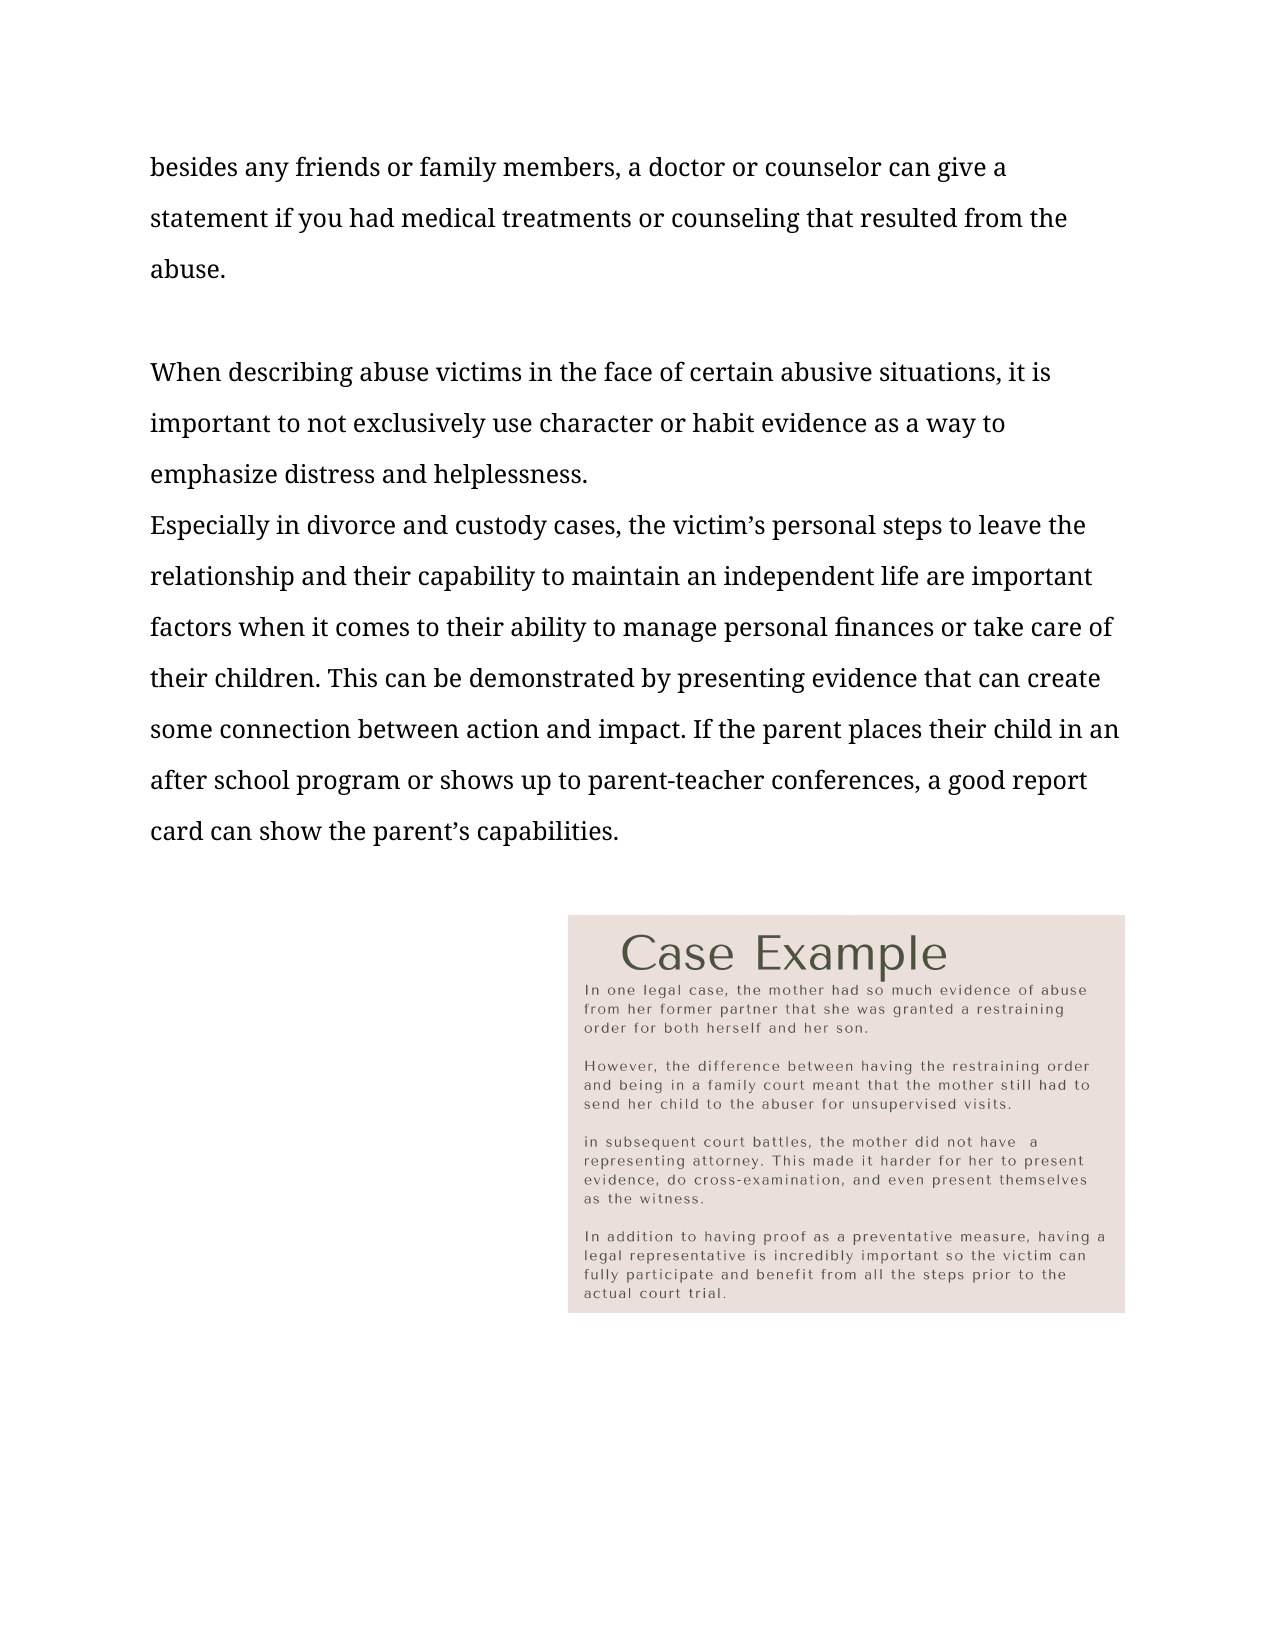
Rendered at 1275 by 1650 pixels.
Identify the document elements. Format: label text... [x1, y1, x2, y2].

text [150, 150, 1125, 286]
text When describing abuse victims in the face of certain abusive situations, it is important to not exclusively use character or habit evidence as a way to emphasize distress and helplessness. [150, 354, 1125, 490]
text Especially in divorce and custody cases, the victim’s personal steps to leave the relationship and their capability to maintain an independent life are important factors when it comes to their ability to manage personal finances or take care of their children. This can be demonstrated by presenting evidence that can create some connection between action and impact. If the parent places their child in an after school program or shows up to parent-teacher conferences, a good report card can show the parent’s capabilities. [150, 507, 1125, 848]
picture [567, 915, 1125, 1313]
